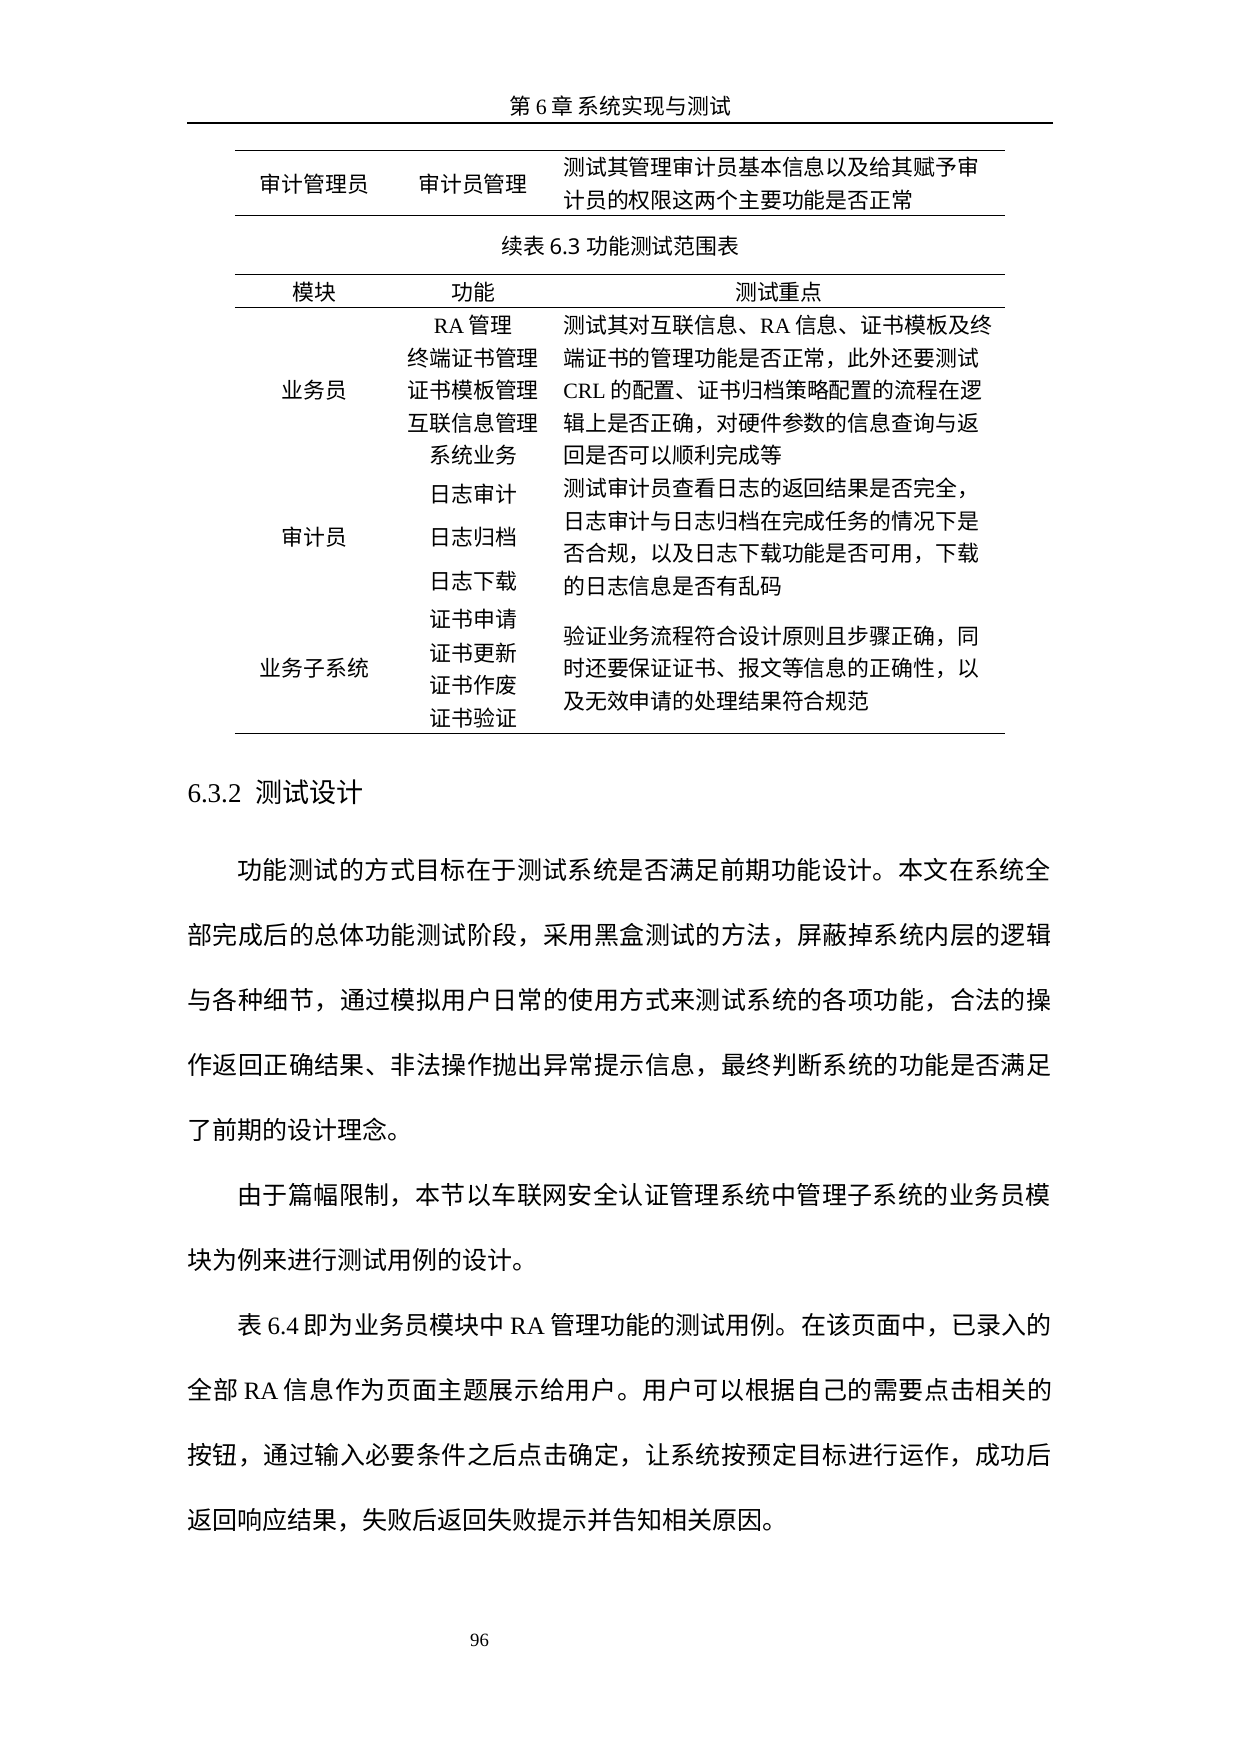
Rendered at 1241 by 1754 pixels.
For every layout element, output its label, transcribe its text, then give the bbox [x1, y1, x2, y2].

table_cell 证书作废 [394, 668, 552, 700]
table_cell 证书申请 [394, 602, 552, 634]
table_cell 验证业务流程符合设计原则且步骤正确，同时还要保证证书、报文等信息的正确性，以及无效申请的处理结果符合规范 [552, 602, 1005, 733]
table_cell 测试其对互联信息、RA信息、证书模板及终端证书的管理功能是否正常，此外还要测试CRL的配置、证书归档策略配置的流程在逻辑上是否正确，对硬件参数的信息查询与返回是否可以顺利完成等 [552, 308, 1005, 471]
table_header 模块 [235, 275, 394, 307]
table_header 测试重点 [552, 275, 1005, 307]
table_cell 证书模板管理 [394, 373, 552, 406]
table_cell 系统业务 [394, 438, 552, 471]
table_cell 业务员 [235, 308, 394, 471]
text 表6.4即为业务员模块中RA管理功能的测试用例。在该页面中，已录入的全部RA信息作为页面主题展示给用户。用户可以根据自己的需要点击相关的按钮，通过输入必要条件之后点击确定，让系统按预定目标进行运作，成功后返回响应结果，失败后返回失败提示并告知相关原因。 [187, 1291, 1053, 1551]
table_cell 审计管理员 [235, 151, 394, 215]
table_cell 互联信息管理 [394, 406, 552, 438]
table_cell 测试其管理审计员基本信息以及给其赋予审计员的权限这两个主要功能是否正常 [552, 151, 1005, 215]
text 功能测试的方式目标在于测试系统是否满足前期功能设计。本文在系统全部完成后的总体功能测试阶段，采用黑盒测试的方法，屏蔽掉系统内层的逻辑与各种细节，通过模拟用户日常的使用方式来测试系统的各项功能，合法的操作返回正确结果、非法操作抛出异常提示信息，最终判断系统的功能是否满足了前期的设计理念。 [187, 836, 1053, 1161]
table_cell 测试审计员查看日志的返回结果是否完全，日志审计与日志归档在完成任务的情况下是否合规，以及日志下载功能是否可用，下载的日志信息是否有乱码 [552, 471, 1005, 602]
text 6.3.2 测试设计 [187, 759, 1053, 824]
table_cell 证书更新 [394, 634, 552, 668]
table_cell 终端证书管理 [394, 341, 552, 373]
table_cell 日志下载 [394, 558, 552, 602]
table_cell 审计员管理 [394, 151, 552, 215]
text 由于篇幅限制，本节以车联网安全认证管理系统中管理子系统的业务员模块为例来进行测试用例的设计。 [187, 1161, 1053, 1291]
table_cell RA管理 [394, 308, 552, 341]
table_header 功能 [394, 275, 552, 307]
table_cell 日志审计 [394, 471, 552, 514]
table_cell 证书验证 [394, 700, 552, 733]
table_cell 审计员 [235, 471, 394, 602]
text 续表6.3 功能测试范围表 [187, 228, 1053, 261]
table_cell 日志归档 [394, 514, 552, 558]
table_cell 业务子系统 [235, 602, 394, 733]
